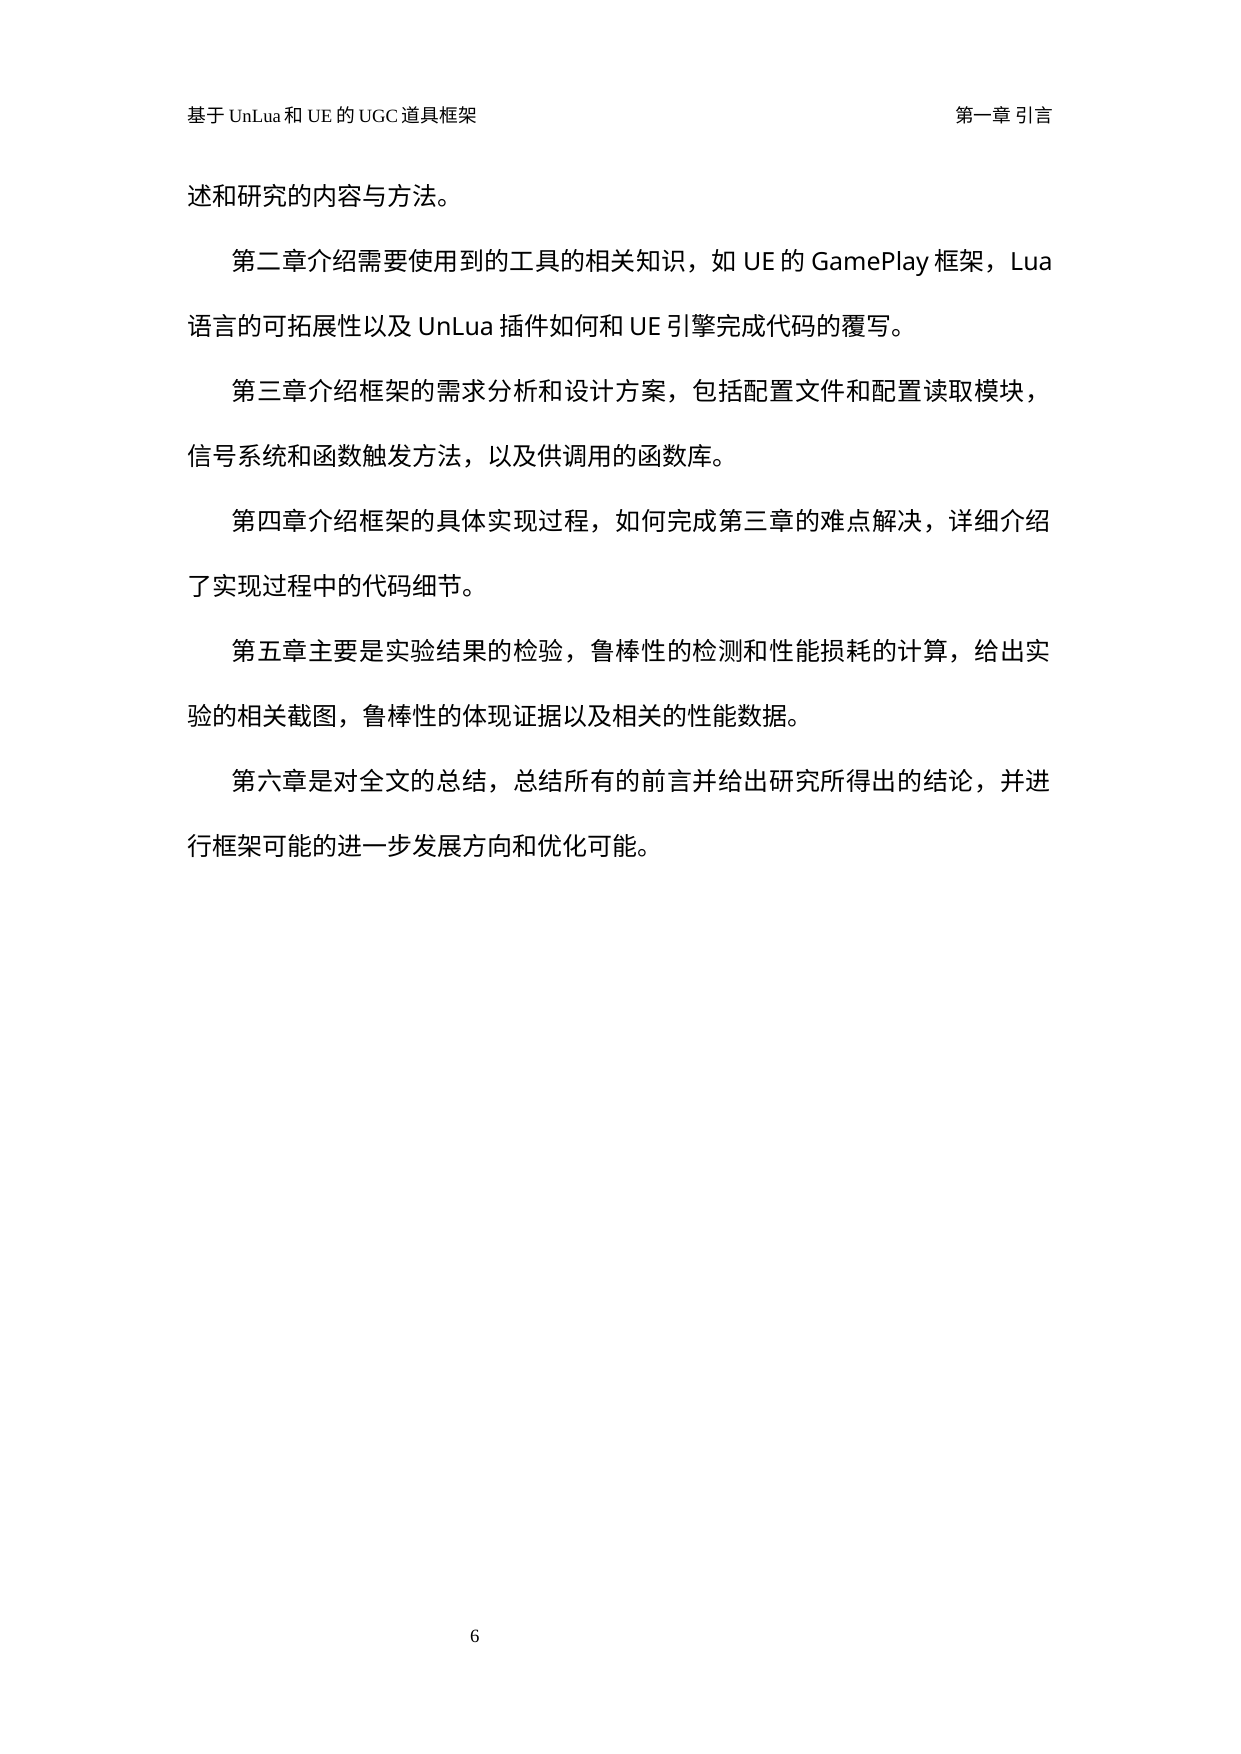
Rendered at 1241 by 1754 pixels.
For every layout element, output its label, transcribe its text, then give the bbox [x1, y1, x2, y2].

text 第三章介绍框架的需求分析和设计方案，包括配置文件和配置读取模块，信号系统和函数触发方法，以及供调用的函数库。 [187, 357, 1053, 487]
text 第四章介绍框架的具体实现过程，如何完成第三章的难点解决，详细介绍了实现过程中的代码细节。 [187, 487, 1053, 617]
text 第五章主要是实验结果的检验，鲁棒性的检测和性能损耗的计算，给出实验的相关截图，鲁棒性的体现证据以及相关的性能数据。 [187, 617, 1053, 747]
text 第二章介绍需要使用到的工具的相关知识，如UE的GamePlay框架，Lua语言的可拓展性以及UnLua插件如何和UE引擎完成代码的覆写。 [187, 227, 1053, 357]
text 述和研究的内容与方法。 [187, 162, 1053, 227]
text 第六章是对全文的总结，总结所有的前言并给出研究所得出的结论，并进行框架可能的进一步发展方向和优化可能。 [187, 747, 1053, 877]
